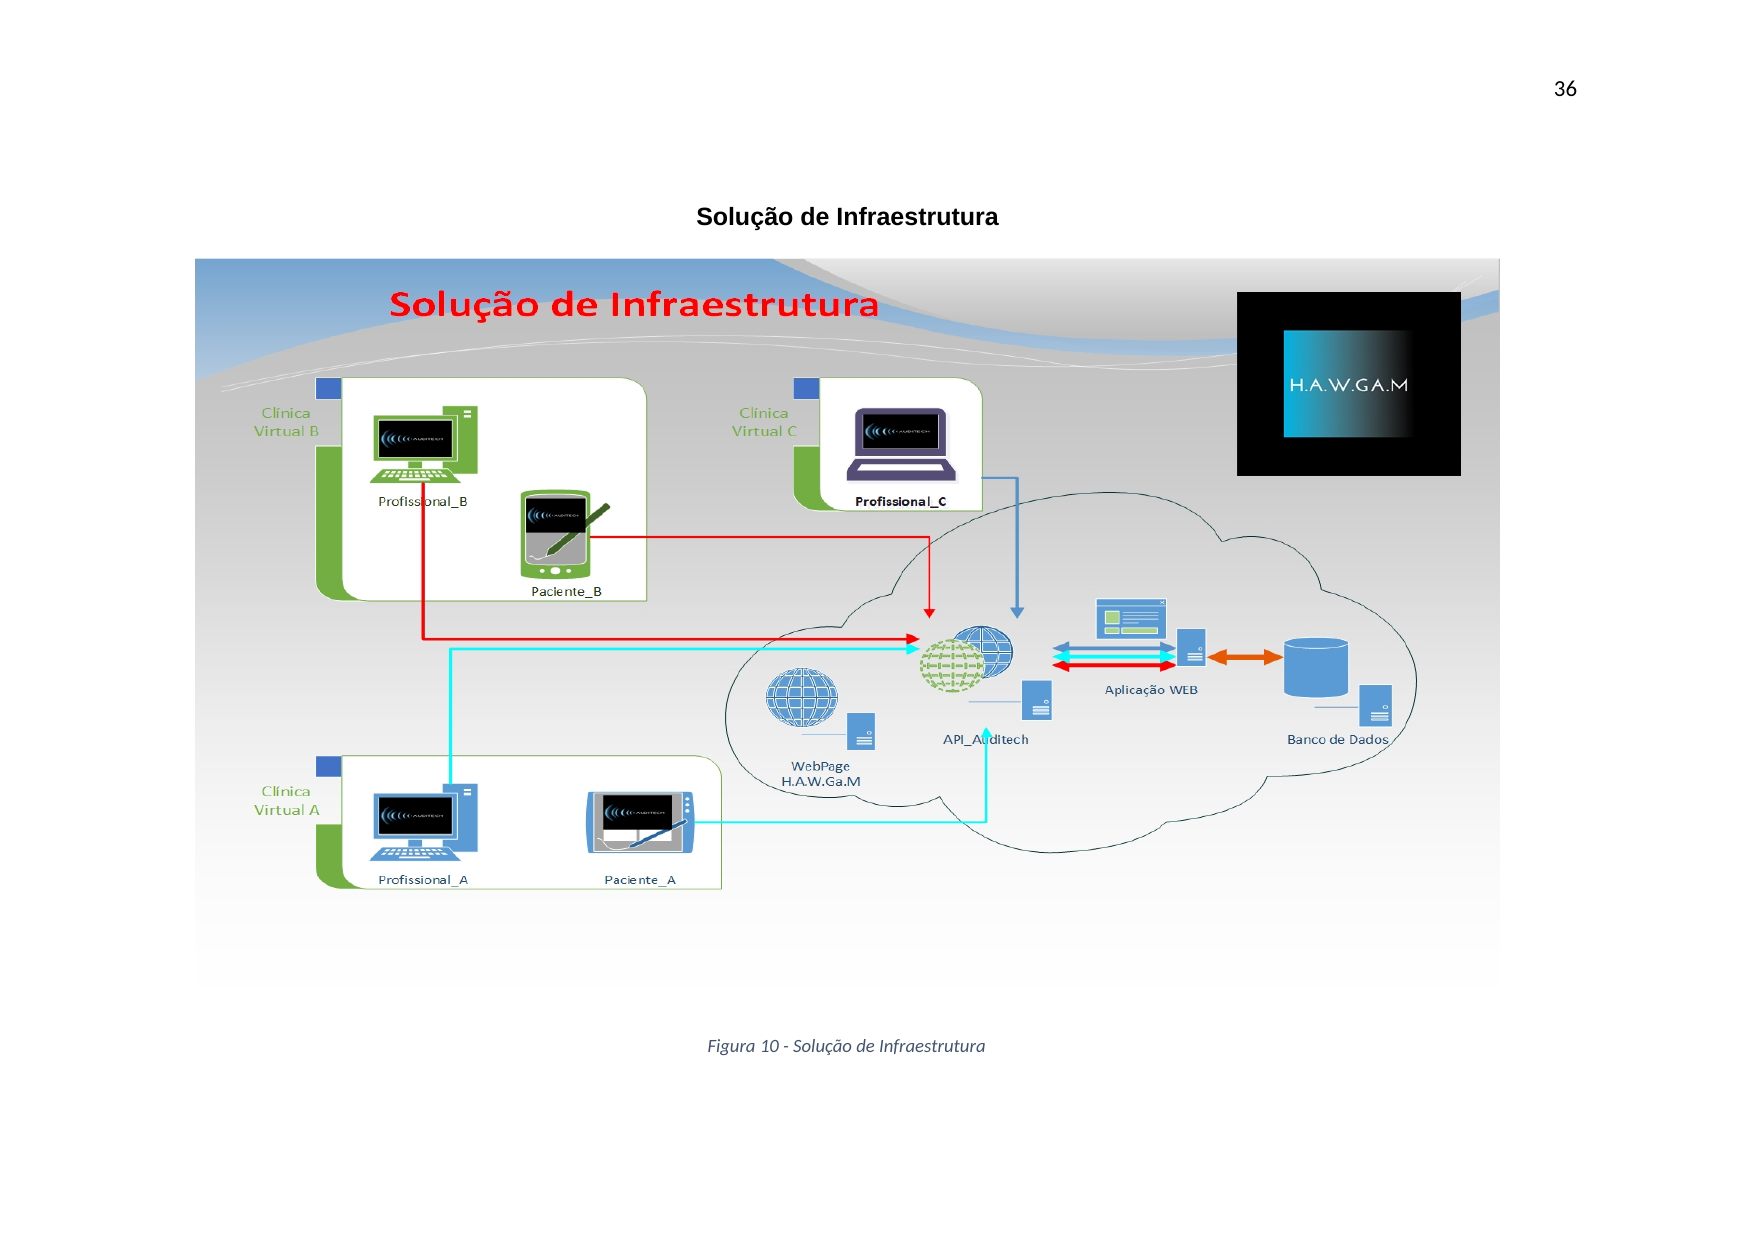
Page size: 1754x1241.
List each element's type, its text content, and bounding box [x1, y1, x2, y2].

subtitle Solução de Infraestrutura [118, 202, 1577, 231]
picture [194, 258, 1500, 1015]
